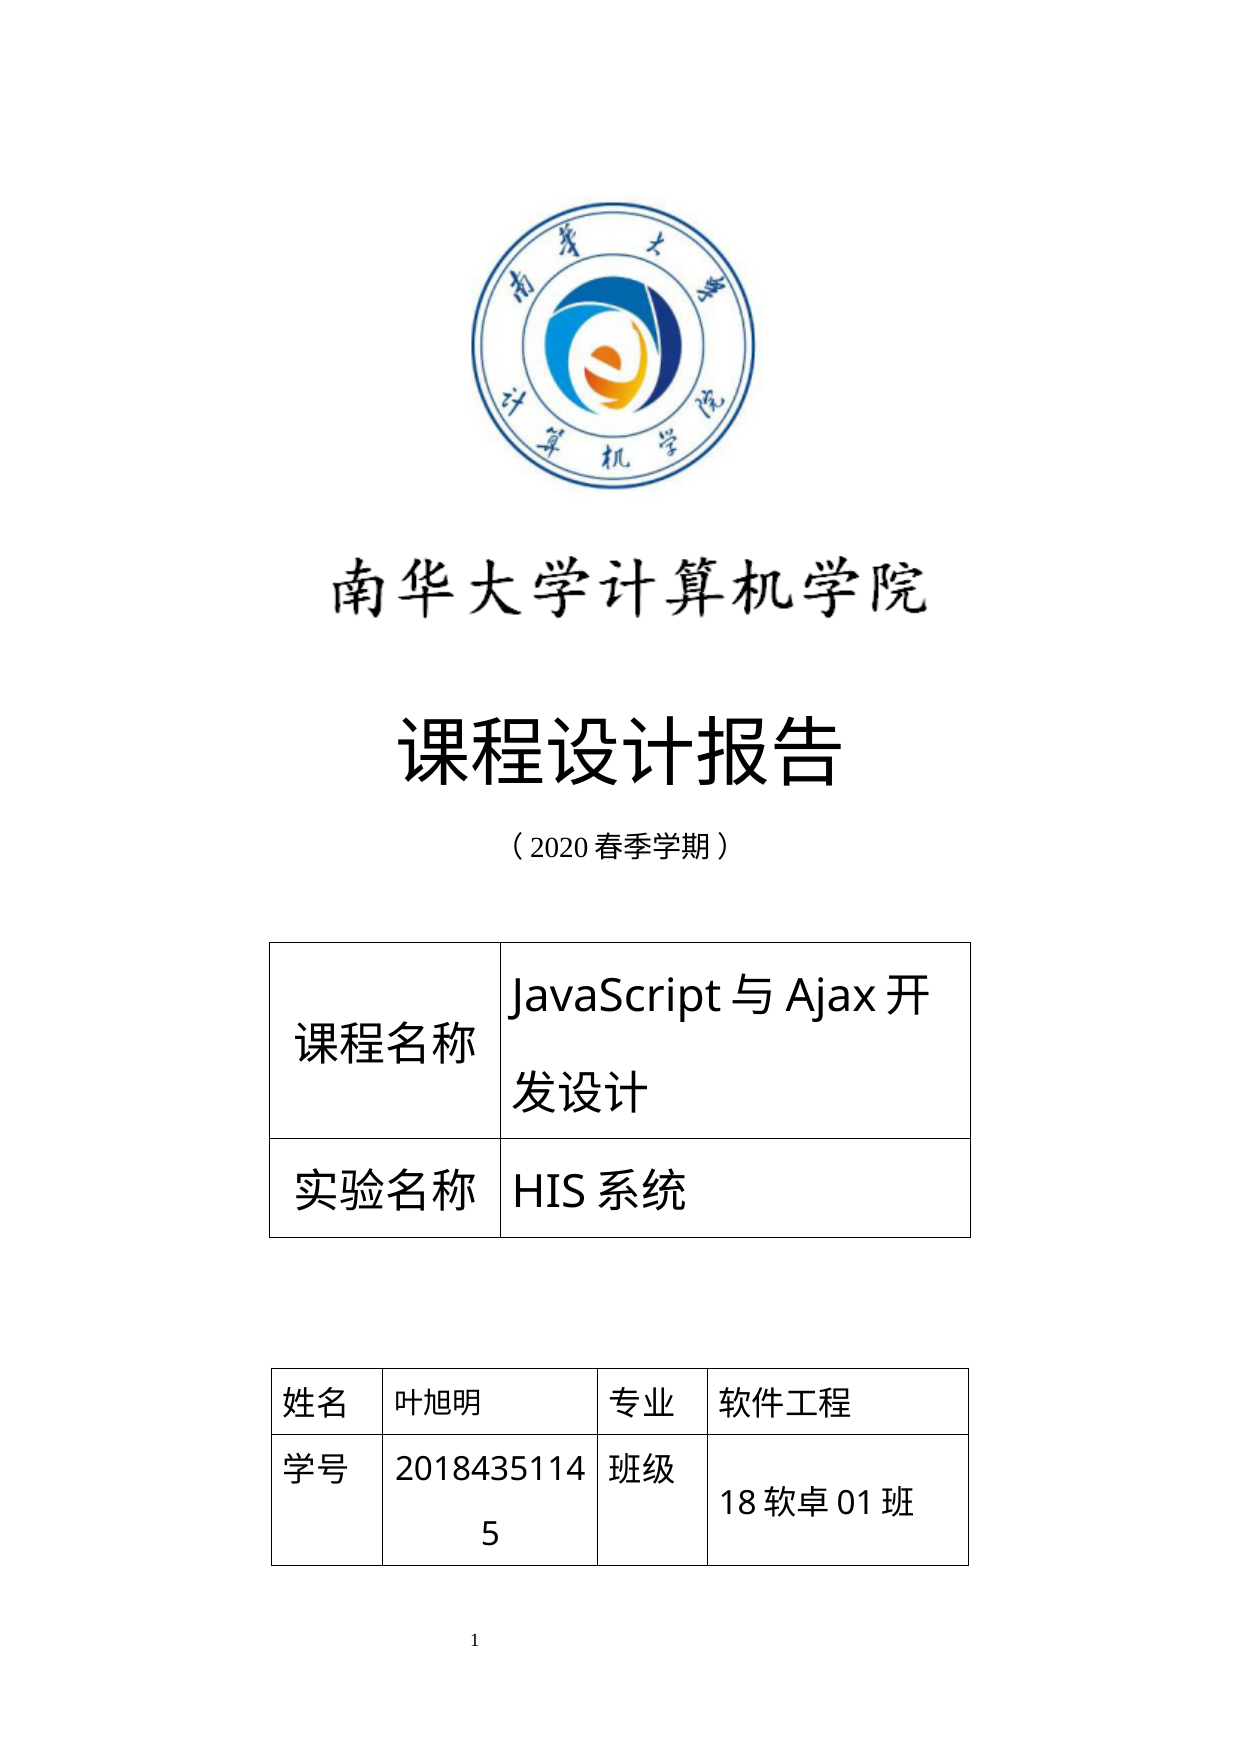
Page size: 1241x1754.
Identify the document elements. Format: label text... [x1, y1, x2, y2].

table_header 课程名称 [270, 943, 500, 1138]
text 课程设计报告 [187, 682, 1053, 812]
table_header 姓名 [272, 1369, 382, 1434]
table_cell 20184351145 [383, 1435, 597, 1565]
table_cell 班级 [598, 1435, 707, 1565]
table_header 软件工程 [708, 1369, 968, 1434]
table_cell 学号 [272, 1435, 382, 1565]
table_cell 实验名称 [270, 1139, 500, 1237]
picture [187, 162, 1053, 655]
text （ 2020春季学期 ） [187, 812, 1053, 877]
table_header 叶旭明 [383, 1369, 597, 1434]
table_cell 18软卓01班 [708, 1435, 968, 1565]
table_header 专业 [598, 1369, 707, 1434]
table_cell HIS系统 [501, 1139, 970, 1237]
